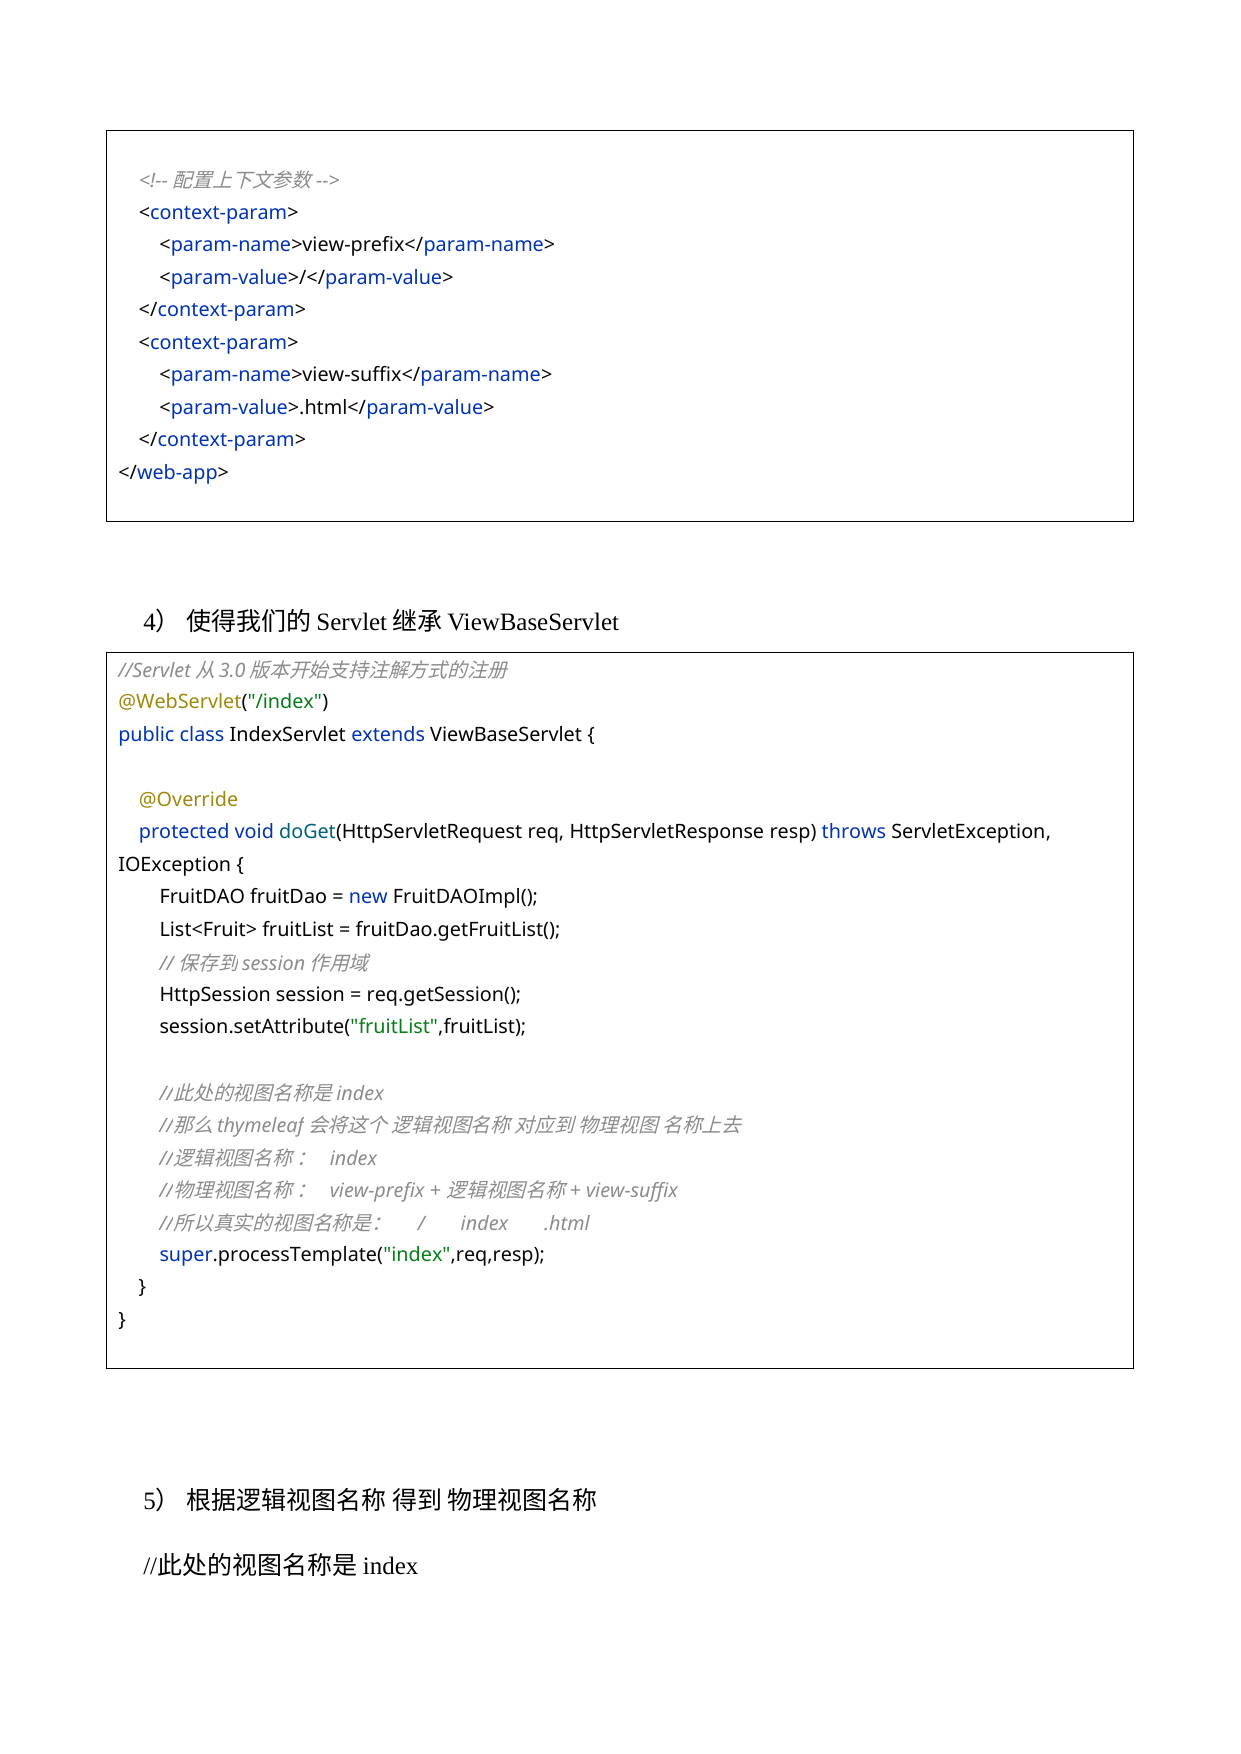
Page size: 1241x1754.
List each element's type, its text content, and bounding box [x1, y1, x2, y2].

table_header //Servlet从3.0版本开始支持注解方式的注册 @WebServlet("/index") public class IndexServlet extends ViewBaseServlet { @Override protected void doGet(HttpServletRequest req, HttpServletResponse resp) throws ServletException, IOException { FruitDAO fruitDao = new FruitDAOImpl(); List<Fruit> fruitList = fruitDao.getFruitList(); // 保存到session作用域 HttpSession session = req.getSession(); session.setAttribute("fruitList",fruitList); //此处的视图名称是 index //那么thymeleaf会将这个 逻辑视图名称 对应到 物理视图 名称上去 //逻辑视图名称 ： index //物理视图名称 ： view-prefix + 逻辑视图名称 + view-suffix //所以真实的视图名称是： / index .html super.processTemplate("index",req,resp); } } [107, 653, 1133, 1368]
text //此处的视图名称是 index [118, 1531, 1122, 1596]
text 5） 根据逻辑视图名称 得到 物理视图名称 [118, 1466, 1122, 1531]
text 4） 使得我们的Servlet继承ViewBaseServlet [118, 587, 1122, 652]
